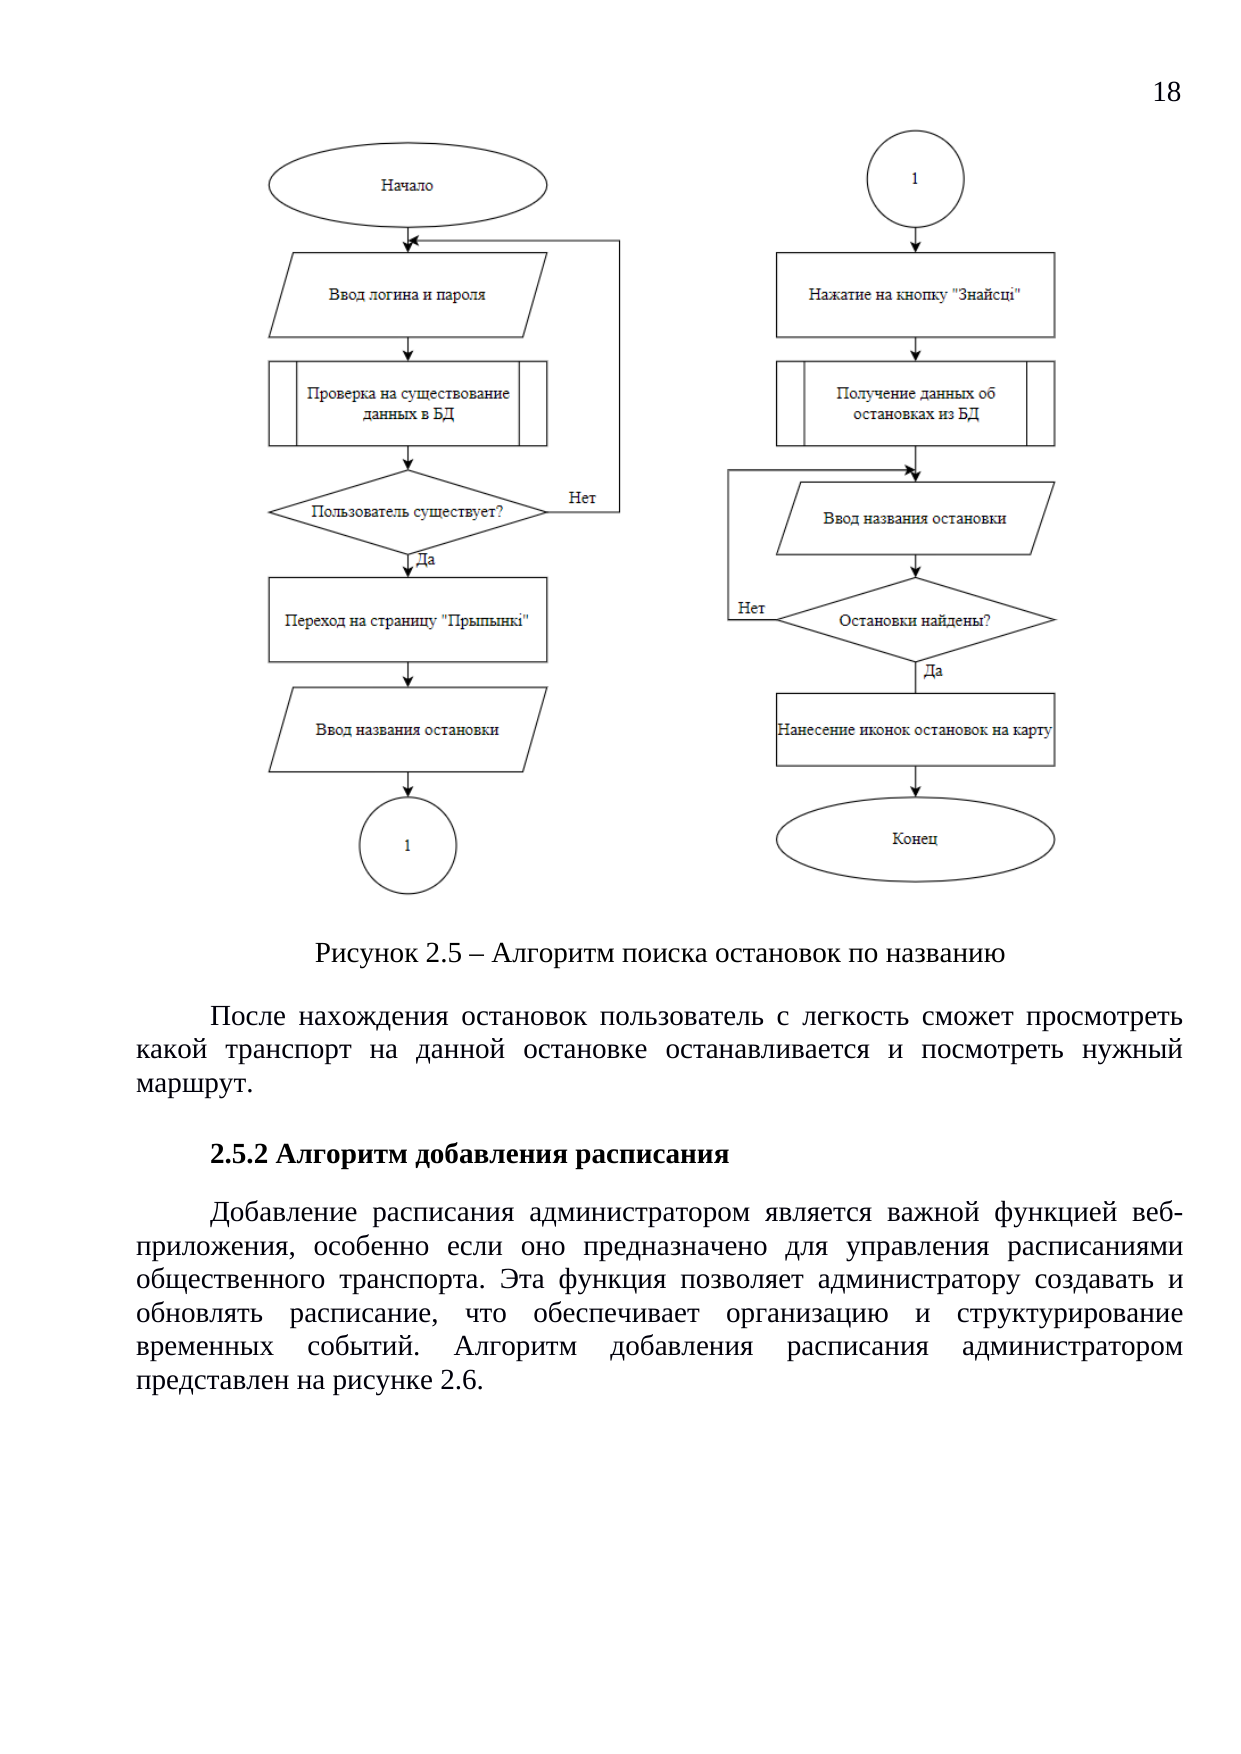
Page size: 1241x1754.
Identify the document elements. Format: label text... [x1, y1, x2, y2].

text Добавление расписания администратором является важной функцией веб-приложения, особенно если оно предназначено для управления расписаниями общественного транспорта. Эта функция позволяет администратору создавать и обновлять расписание, что обеспечивает организацию и структурирование временных событий. Алгоритм добавления расписания администратором представлен на рисунке 2.6. [136, 1194, 1184, 1396]
picture [238, 118, 1082, 910]
text После нахождения остановок пользователь с легкость сможет просмотреть какой транспорт на данной остановке останавливается и посмотреть нужный маршрут. [136, 998, 1184, 1098]
subtitle 2.5.2 Алгоритм добавления расписания [136, 1136, 1181, 1169]
text Рисунок 2.5 – Алгоритм поиска остановок по названию [136, 935, 1184, 968]
